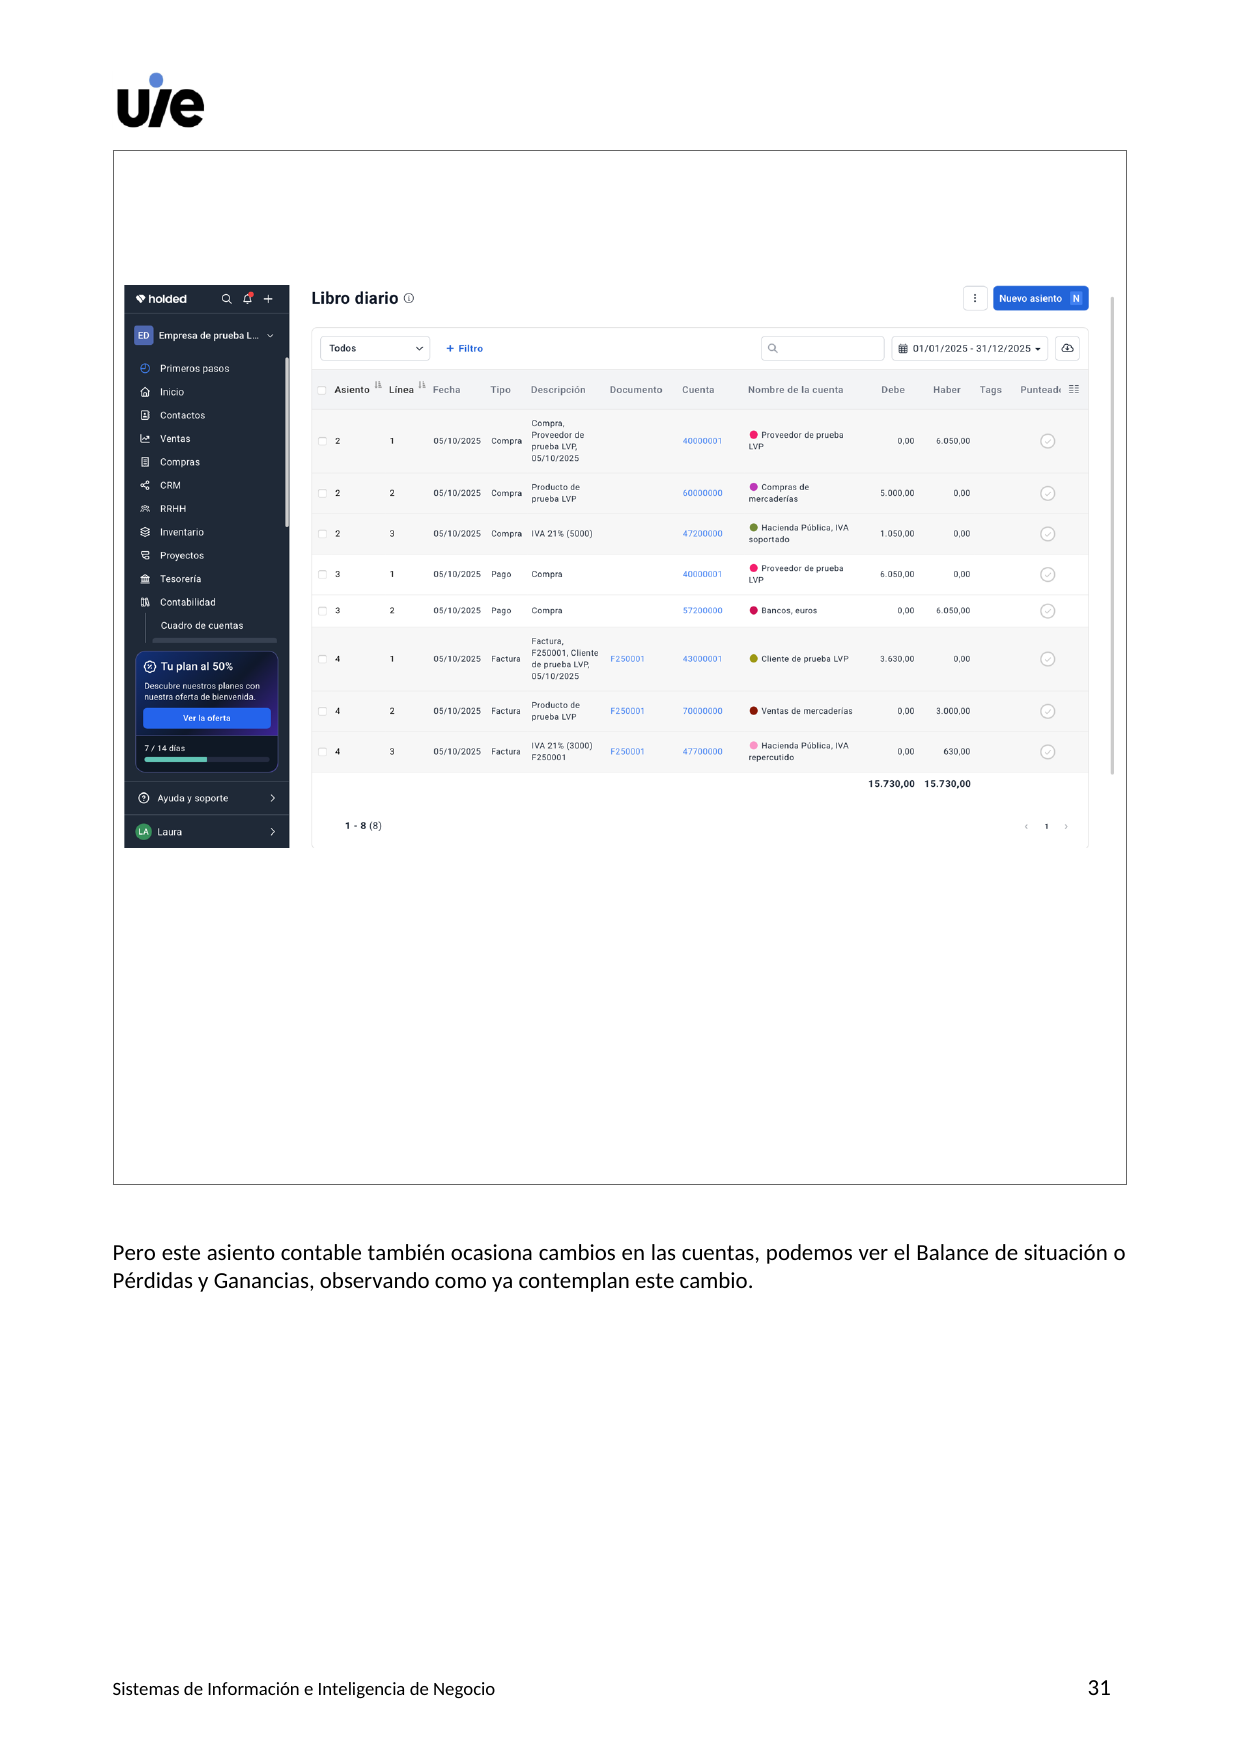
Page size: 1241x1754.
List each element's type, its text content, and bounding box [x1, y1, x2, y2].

table_header [114, 151, 1126, 1184]
picture [112, 71, 207, 130]
picture [124, 285, 1114, 848]
text Pero este asiento contable también ocasiona cambios en las cuentas, podemos ver el Balance de situación o Pérdidas y Ganancias, observando como ya contemplan este cambio. [112, 1238, 1128, 1294]
